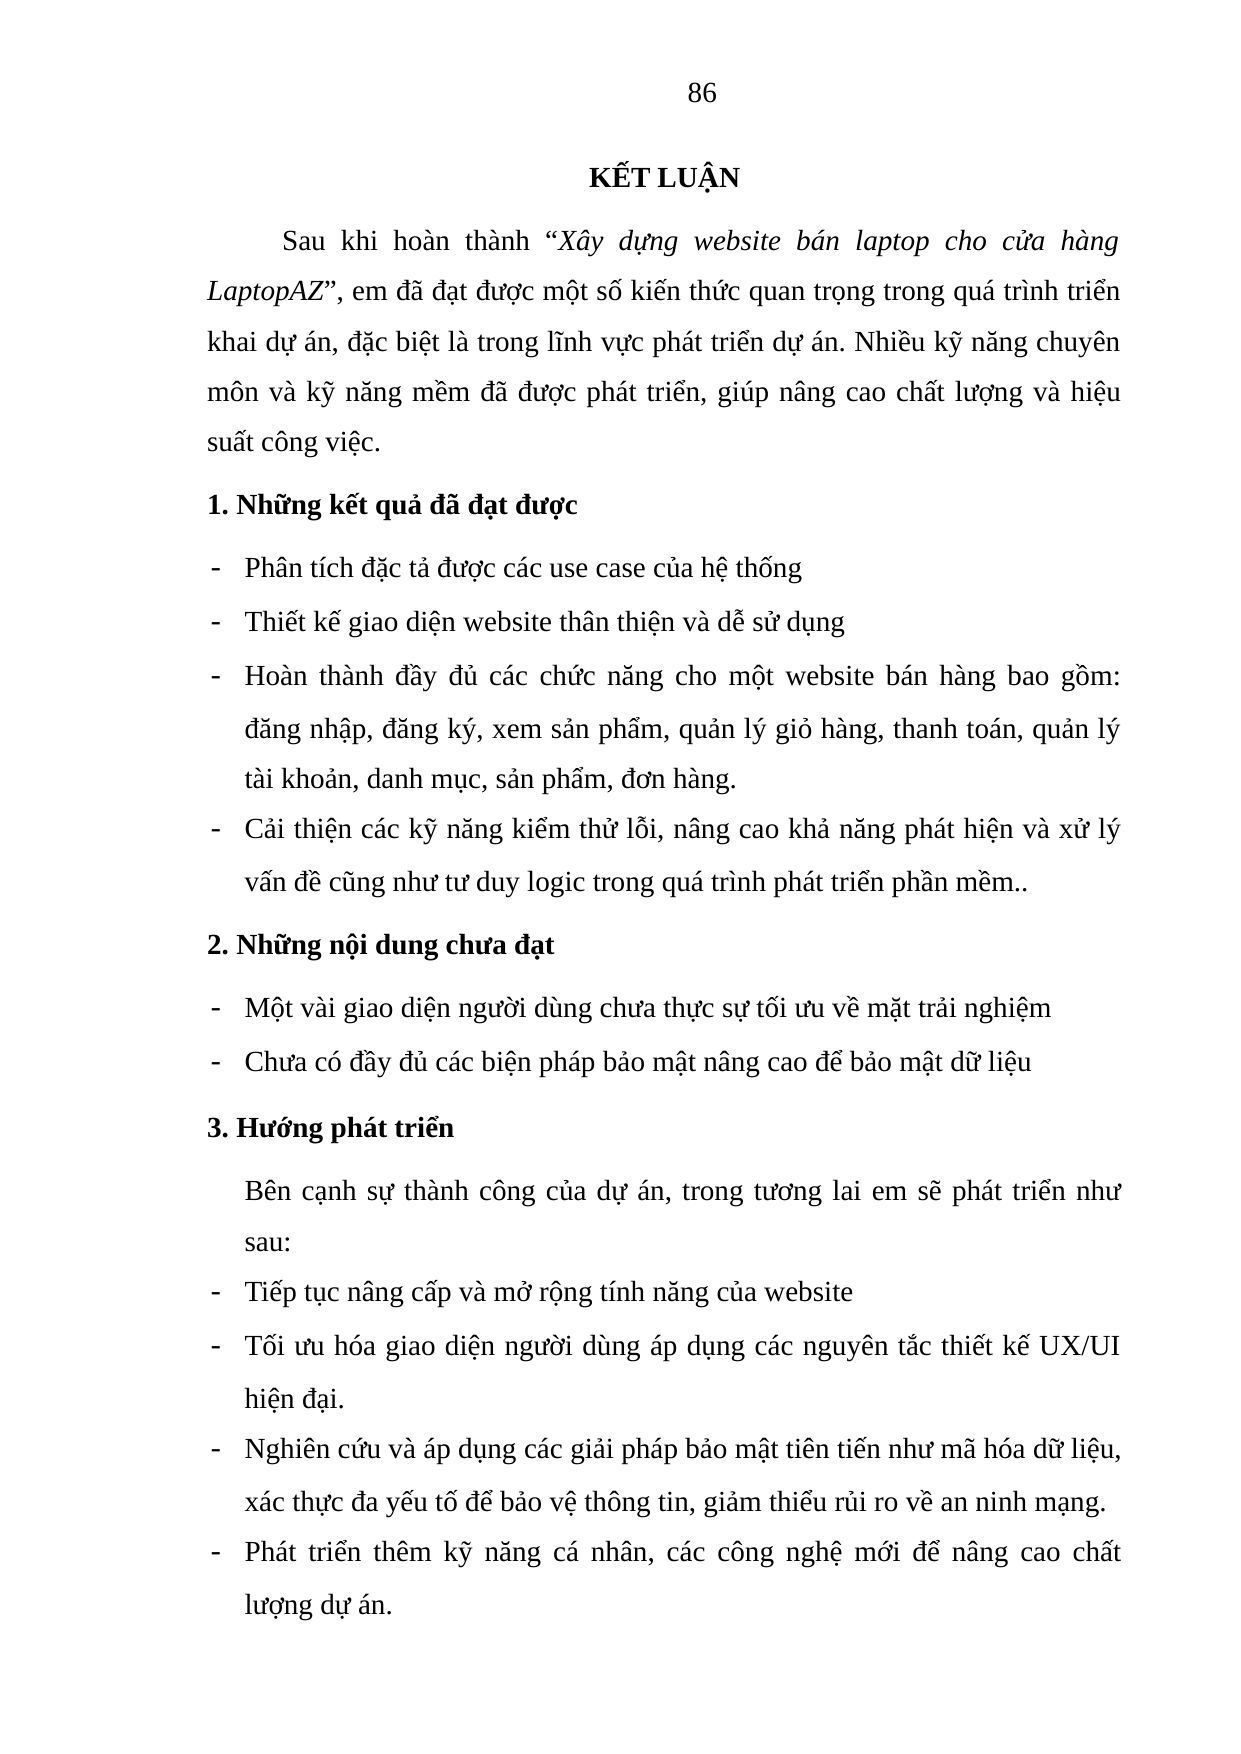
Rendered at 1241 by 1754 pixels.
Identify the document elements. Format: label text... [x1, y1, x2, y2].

list Một vài giao diện người dùng chưa thực sự tối ưu về mặt trải nghiệm [207, 990, 1122, 1026]
list Nghiên cứu và áp dụng các giải pháp bảo mật tiên tiến như mã hóa dữ liệu, xác thực đa yếu tố để bảo vệ thông tin, giảm thiểu rủi ro về an ninh mạng. [207, 1431, 1122, 1517]
list Phân tích đặc tả được các use case của hệ thống [207, 550, 1122, 586]
list Thiết kế giao diện website thân thiện và dễ sử dụng [207, 604, 1122, 640]
list Tối ưu hóa giao diện người dùng áp dụng các nguyên tắc thiết kế UX/UI hiện đại. [207, 1328, 1122, 1414]
list Tiếp tục nâng cấp và mở rộng tính năng của website [207, 1274, 1122, 1310]
list Chưa có đầy đủ các biện pháp bảo mật nâng cao để bảo mật dữ liệu [207, 1044, 1122, 1080]
list Hoàn thành đầy đủ các chức năng cho một website bán hàng bao gồm: đăng nhập, đăng ký, xem sản phẩm, quản lý giỏ hàng, thanh toán, quản lý tài khoản, danh mục, sản phẩm, đơn hàng. [207, 658, 1122, 795]
subtitle 2. Những nội dung chưa đạt [207, 927, 1122, 961]
subtitle KẾT LUẬN [207, 160, 1122, 194]
list Cải thiện các kỹ năng kiểm thử lỗi, nâng cao khả năng phát hiện và xử lý vấn đề cũng như tư duy logic trong quá trình phát triển phần mềm.. [207, 811, 1122, 898]
text Bên cạnh sự thành công của dự án, trong tương lai em sẽ phát triển như sau: [244, 1173, 1122, 1257]
text Sau khi hoàn thành “Xây dựng website bán laptop cho cửa hàng LaptopAZ”, em đã đạt được một số kiến thức quan trọng trong quá trình triển khai dự án, đặc biệt là trong lĩnh vực phát triển dự án. Nhiều kỹ năng chuyên môn và kỹ năng mềm đã được phát triển, giúp nâng cao chất lượng và hiệu suất công việc. [207, 223, 1122, 458]
subtitle 3. Hướng phát triển [207, 1111, 1122, 1144]
subtitle 1. Những kết quả đã đạt được [207, 487, 1122, 521]
list Phát triển thêm kỹ năng cá nhân, các công nghệ mới để nâng cao chất lượng dự án. [207, 1534, 1122, 1621]
